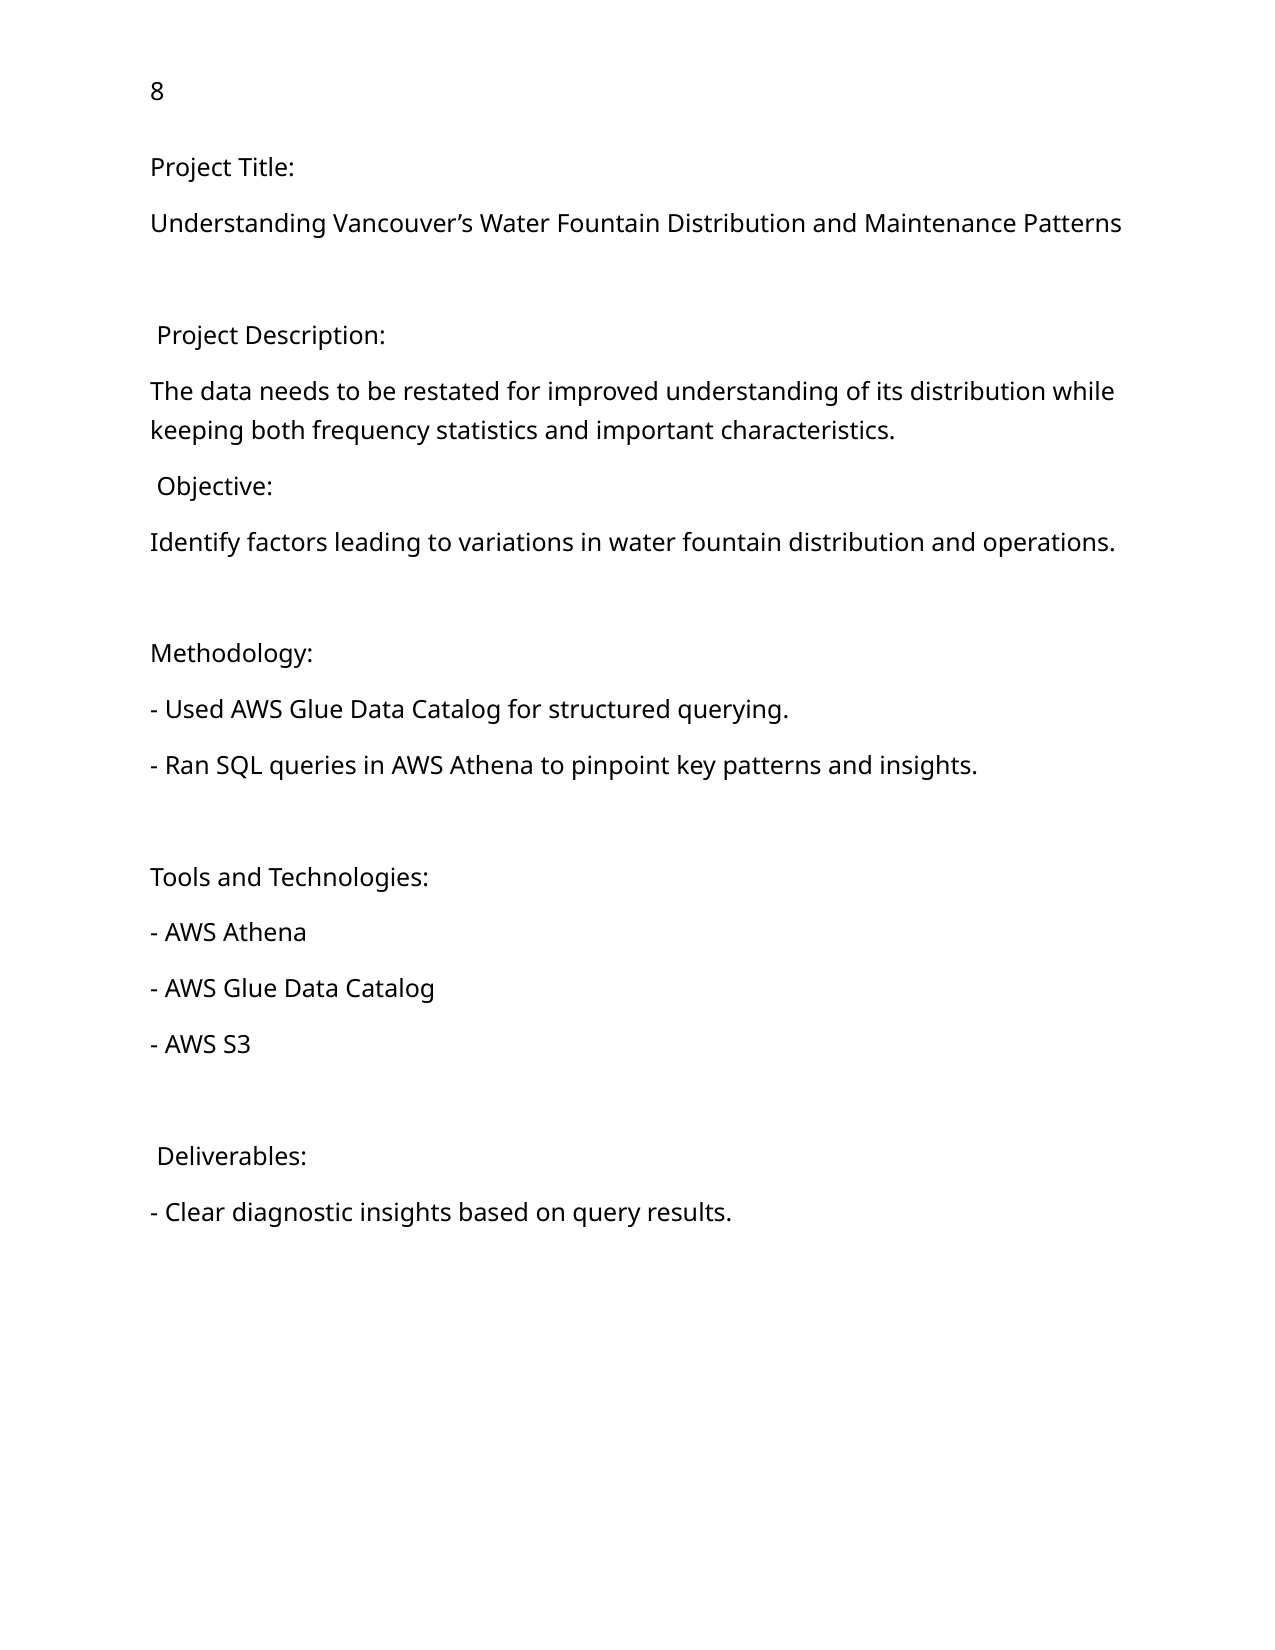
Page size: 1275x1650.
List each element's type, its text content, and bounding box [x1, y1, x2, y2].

text - Clear diagnostic insights based on query results. [150, 1194, 1125, 1228]
text Identify factors leading to variations in water fountain distribution and operations. [150, 524, 1125, 558]
text Methodology: [150, 636, 1125, 670]
text Understanding Vancouver’s Water Fountain Distribution and Maintenance Patterns [150, 206, 1125, 240]
text - AWS Glue Data Catalog [150, 971, 1125, 1005]
text Tools and Technologies: [150, 859, 1125, 893]
text Objective: [150, 468, 1125, 502]
text - AWS Athena [150, 915, 1125, 949]
text Project Title: [150, 150, 1125, 184]
text - AWS S3 [150, 1027, 1125, 1061]
text Project Description: [150, 317, 1125, 352]
text - Used AWS Glue Data Catalog for structured querying. [150, 692, 1125, 726]
text The data needs to be restated for improved understanding of its distribution while keeping both frequency statistics and important characteristics. [150, 373, 1125, 447]
text Deliverables: [150, 1138, 1125, 1172]
text - Ran SQL queries in AWS Athena to pinpoint key patterns and insights. [150, 747, 1125, 782]
